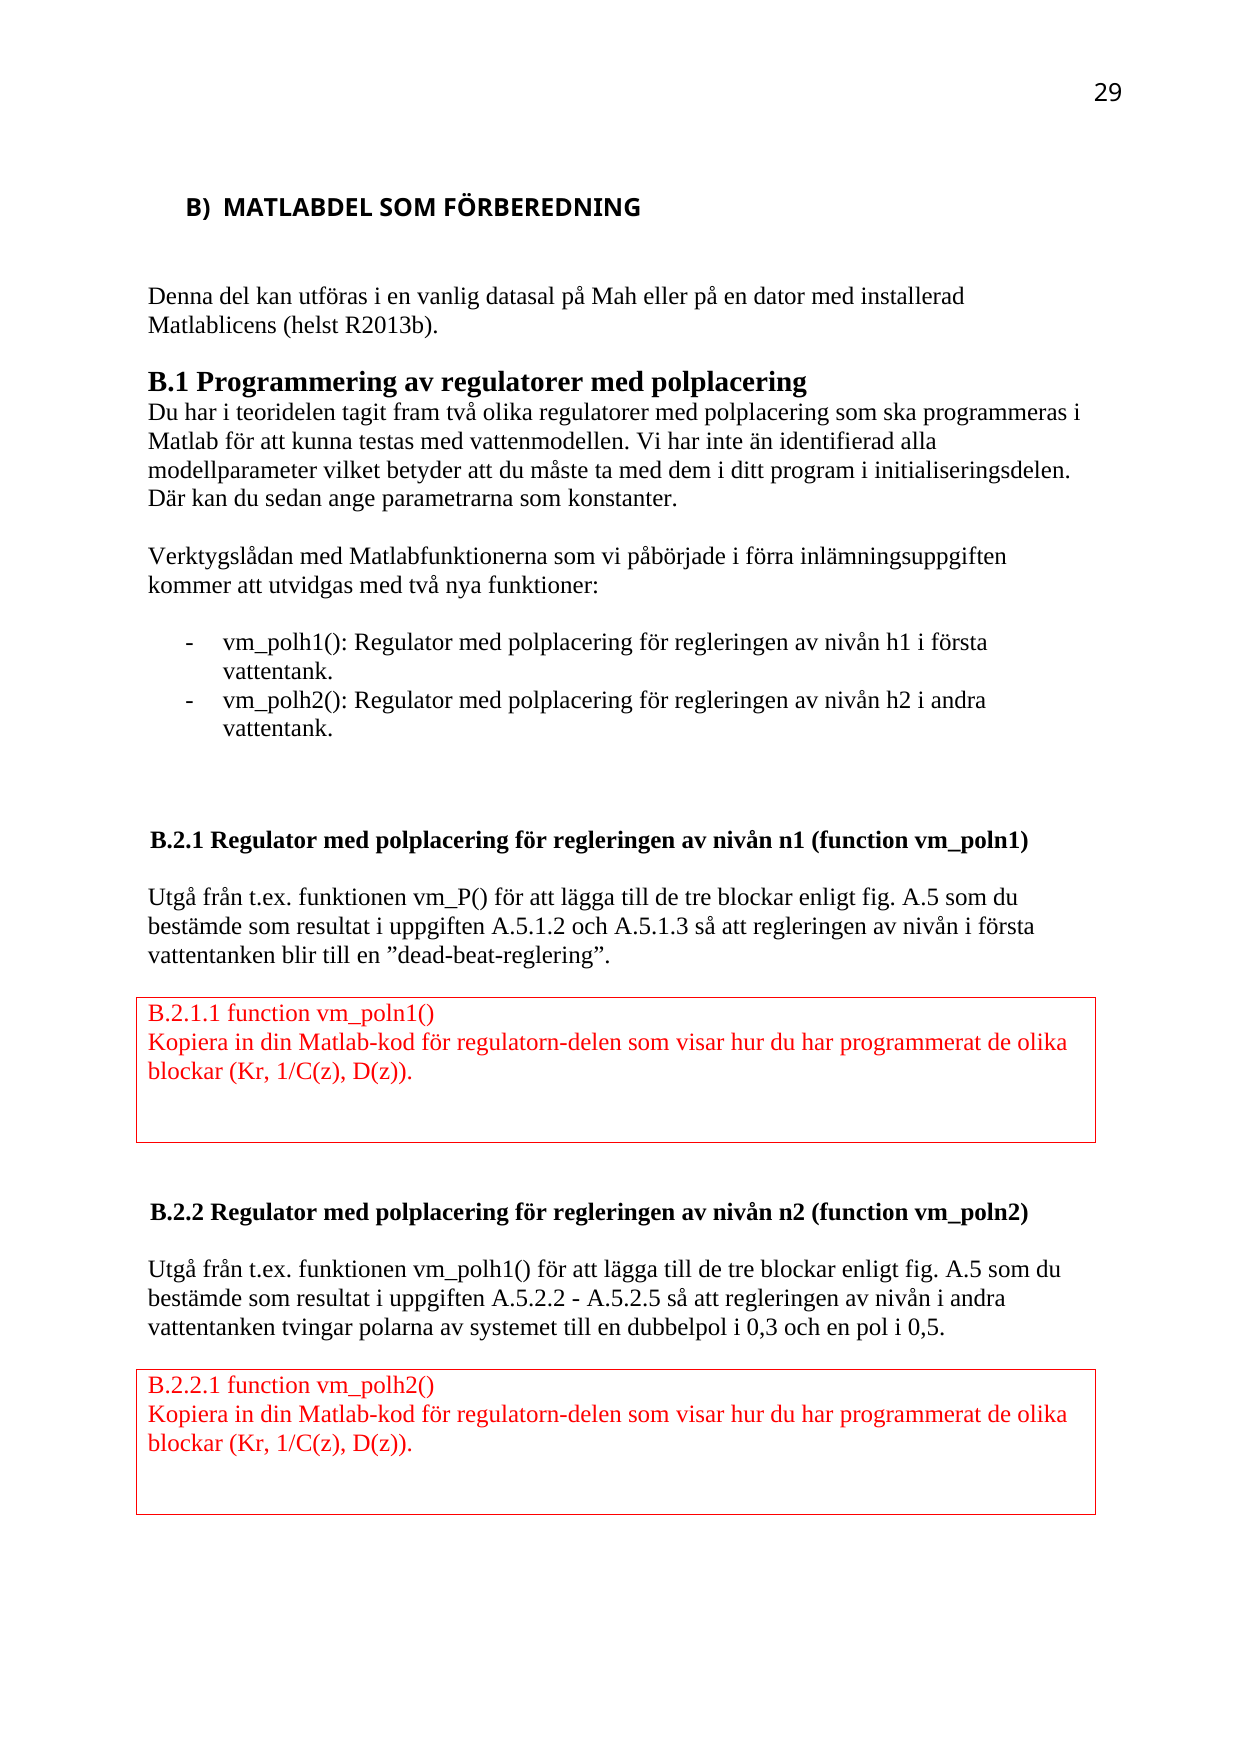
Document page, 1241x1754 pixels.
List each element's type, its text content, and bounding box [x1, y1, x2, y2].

text Utgå från t.ex. funktionen vm_P() för att lägga till de tre blockar enligt fig. A.5 som du bestämde som resultat i uppgiften A.5.1.2 och A.5.1.3 så att regleringen av nivån i första vattentanken blir till en ”dead-beat-reglering”. [148, 882, 1092, 968]
text Verktygslådan med Matlabfunktionerna som vi påbörjade i förra inlämningsuppgiften kommer att utvidgas med två nya funktioner: [148, 541, 1092, 598]
subtitle MATLABDEL SOM FÖRBEREDNING [185, 189, 1092, 224]
subtitle B.2.2 Regulator med polplacering för regleringen av nivån n2 (function vm_poln2) [150, 1197, 1092, 1226]
list vm_polh1(): Regulator med polplacering för regleringen av nivån h1 i första vattentank. [185, 627, 1092, 685]
list vm_polh2(): Regulator med polplacering för regleringen av nivån h2 i andra vattentank. [185, 685, 1092, 742]
table_header B.2.2.1 function vm_polh2() Kopiera in din Matlab-kod för regulatorn-delen som visar hur du har programmerat de olika blockar (Kr, 1/C(z), D(z)). [137, 1370, 1095, 1514]
text Denna del kan utföras i en vanlig datasal på Mah eller på en dator med installerad Matlablicens (helst R2013b). [148, 281, 1092, 339]
text Utgå från t.ex. funktionen vm_polh1() för att lägga till de tre blockar enligt fig. A.5 som du bestämde som resultat i uppgiften A.5.2.2 - A.5.2.5 så att regleringen av nivån i andra vattentanken tvingar polarna av systemet till en dubbelpol i 0,3 och en pol i 0,5. [148, 1254, 1092, 1341]
text Du har i teoridelen tagit fram två olika regulatorer med polplacering som ska programmeras i Matlab för att kunna testas med vattenmodellen. Vi har inte än identifierad alla modellparameter vilket betyder att du måste ta med dem i ditt program i initialiseringsdelen. Där kan du sedan ange parametrarna som konstanter. [148, 397, 1092, 512]
subtitle B.2.1 Regulator med polplacering för regleringen av nivån n1 (function vm_poln1) [150, 825, 1092, 853]
table_header B.2.1.1 function vm_poln1() Kopiera in din Matlab-kod för regulatorn-delen som visar hur du har programmerat de olika blockar (Kr, 1/C(z), D(z)). [137, 998, 1095, 1142]
subtitle B.1 Programmering av regulatorer med polplacering [148, 364, 1092, 397]
